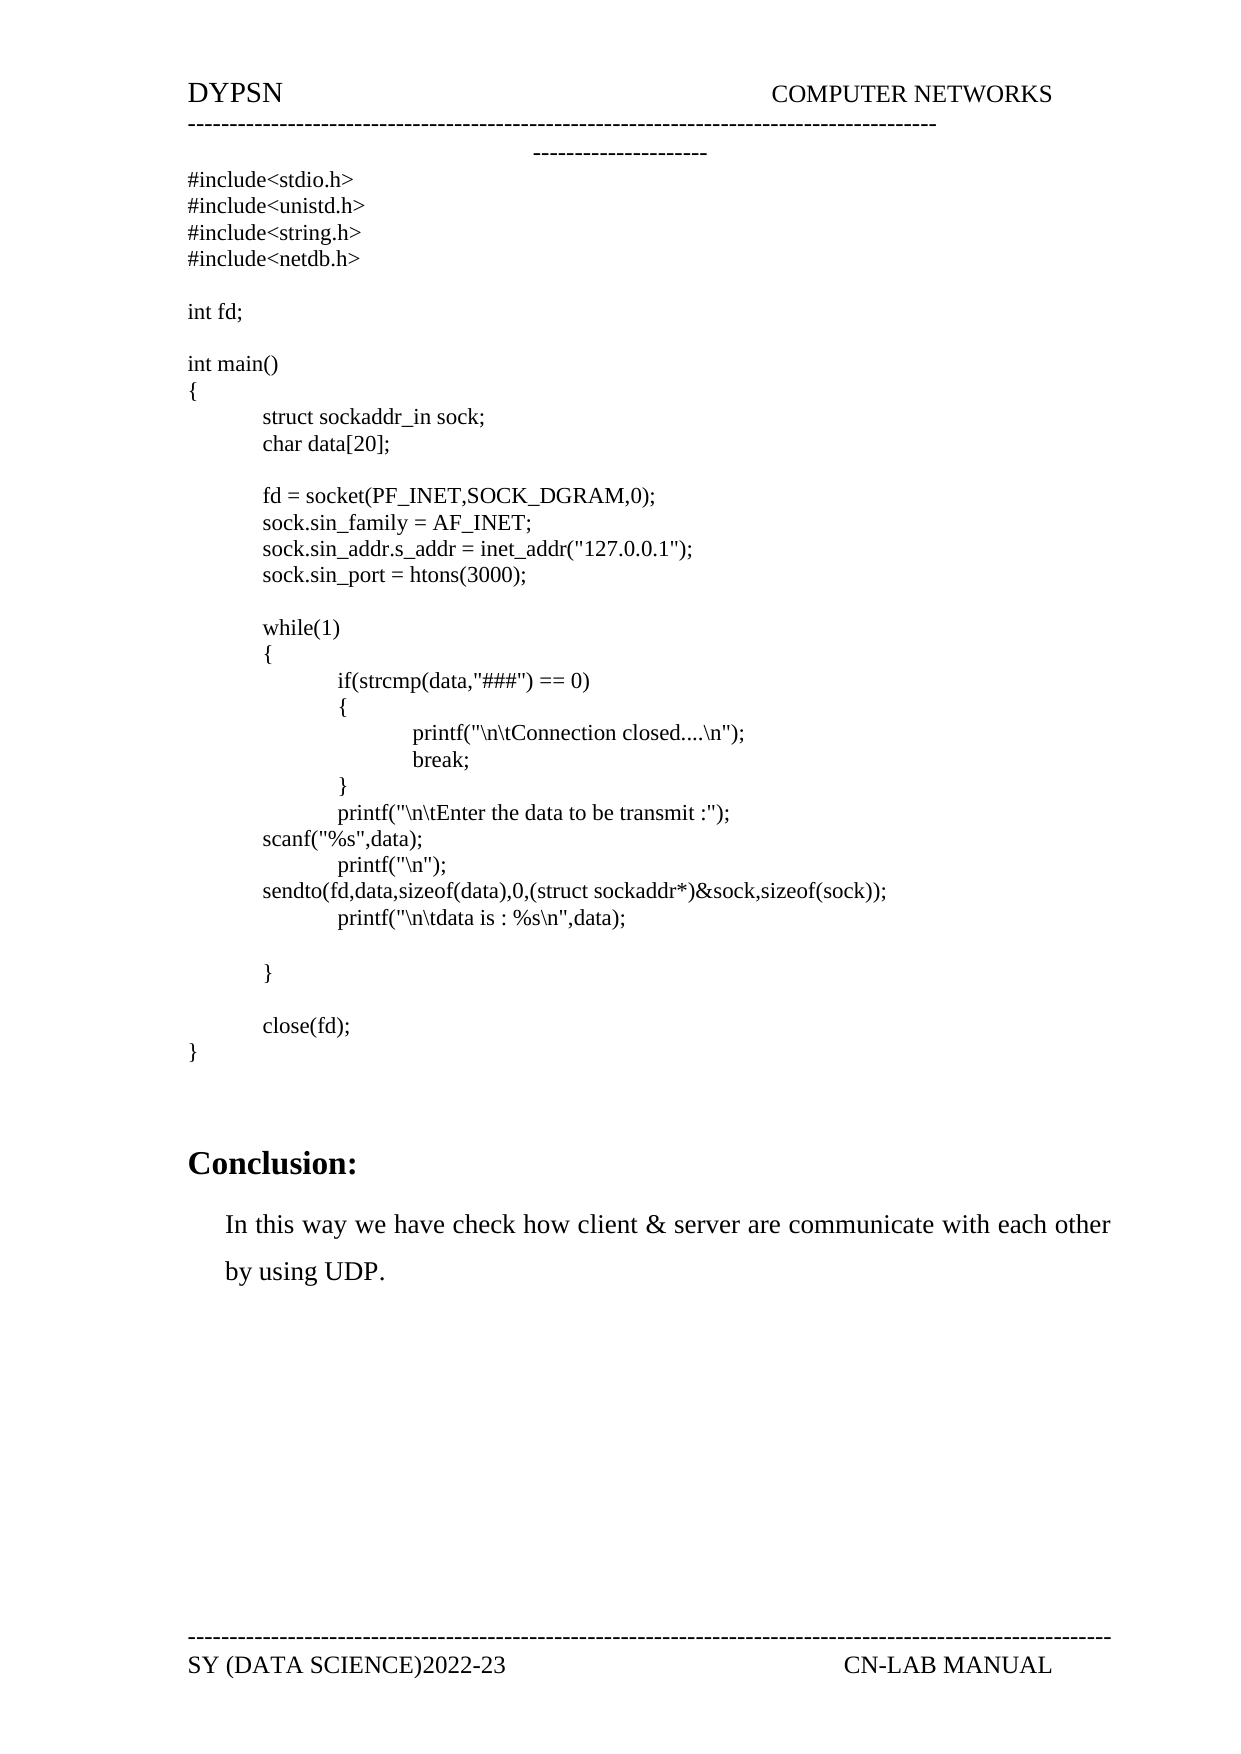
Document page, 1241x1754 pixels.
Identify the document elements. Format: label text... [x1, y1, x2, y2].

text printf("\n\tConnection closed....\n"); [187, 719, 1112, 746]
text char data[20]; [187, 429, 1112, 456]
text sock.sin_family = AF_INET; [187, 509, 1112, 535]
text sock.sin_addr.s_addr = inet_addr("127.0.0.1"); [187, 535, 1112, 561]
text printf("\n\tEnter the data to be transmit :"); [187, 798, 1112, 825]
text { [187, 377, 1112, 403]
text #include<unistd.h> [187, 192, 1112, 219]
text { [187, 693, 1112, 719]
text printf("\n"); [187, 851, 1112, 878]
text close(fd); [187, 1012, 1112, 1038]
text Conclusion: [187, 1143, 1112, 1182]
text sock.sin_port = htons(3000); [187, 561, 1112, 588]
text { [187, 640, 1112, 667]
text scanf("%s",data); [187, 825, 1112, 851]
text } [187, 772, 1112, 798]
text break; [187, 746, 1112, 772]
text printf("\n\tdata is : %s\n",data); [187, 904, 1112, 930]
text int fd; [187, 298, 1112, 324]
text struct sockaddr_in sock; [187, 403, 1112, 429]
text while(1) [187, 614, 1112, 640]
text sendto(fd,data,sizeof(data),0,(struct sockaddr*)&sock,sizeof(sock)); [187, 878, 1112, 904]
text } [187, 1038, 1112, 1064]
text #include<stdio.h> [187, 166, 1112, 192]
text fd = socket(PF_INET,SOCK_DGRAM,0); [187, 482, 1112, 509]
text int main() [187, 351, 1112, 377]
text #include<string.h> [187, 219, 1112, 245]
text #include<netdb.h> [187, 245, 1112, 271]
text In this way we have check how client & server are communicate with each other by using UDP. [225, 1208, 1112, 1286]
text } [187, 959, 1112, 985]
text if(strcmp(data,"###") == 0) [187, 667, 1112, 693]
